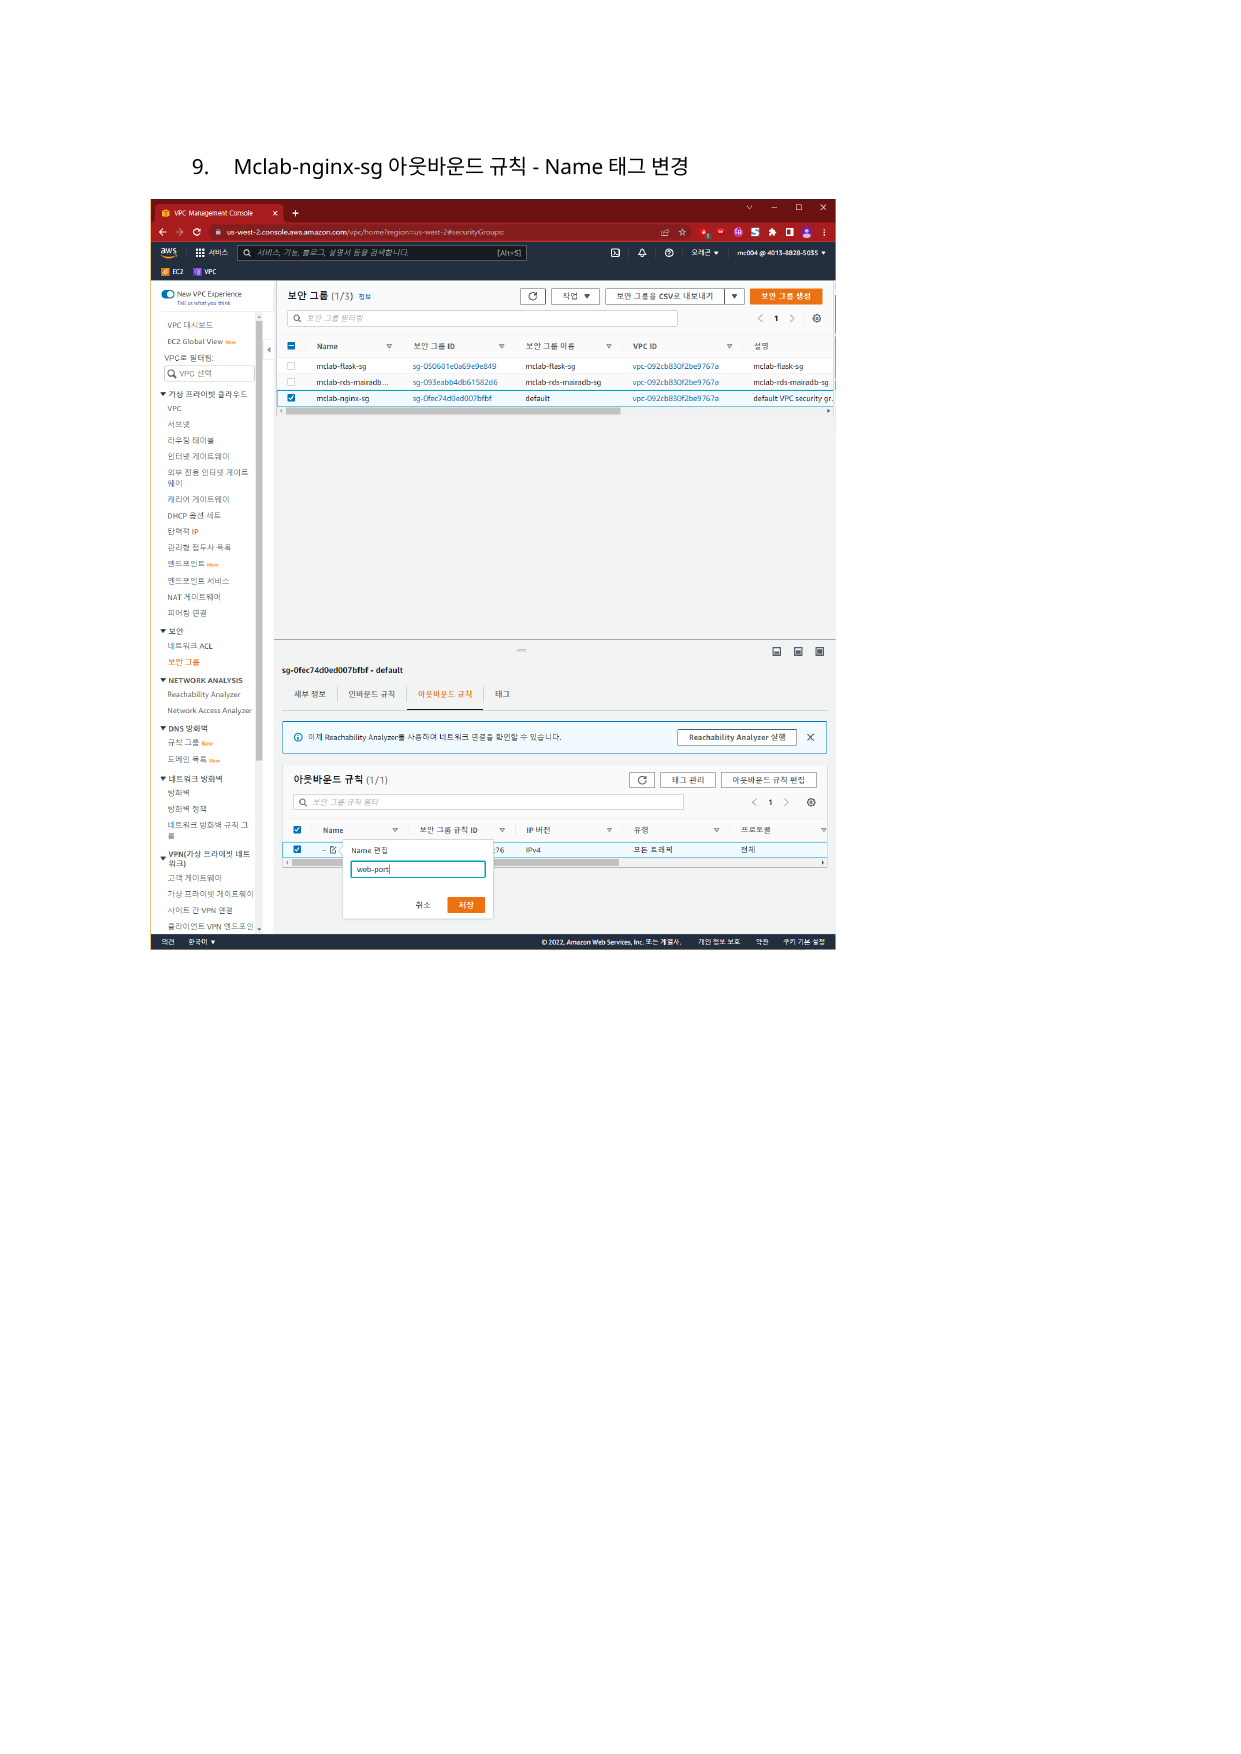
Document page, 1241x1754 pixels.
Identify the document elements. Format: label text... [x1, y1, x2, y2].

subtitle Mclab-nginx-sg 아웃바운드 규칙 - Name 태그 변경 [192, 150, 1090, 180]
picture [150, 199, 836, 950]
